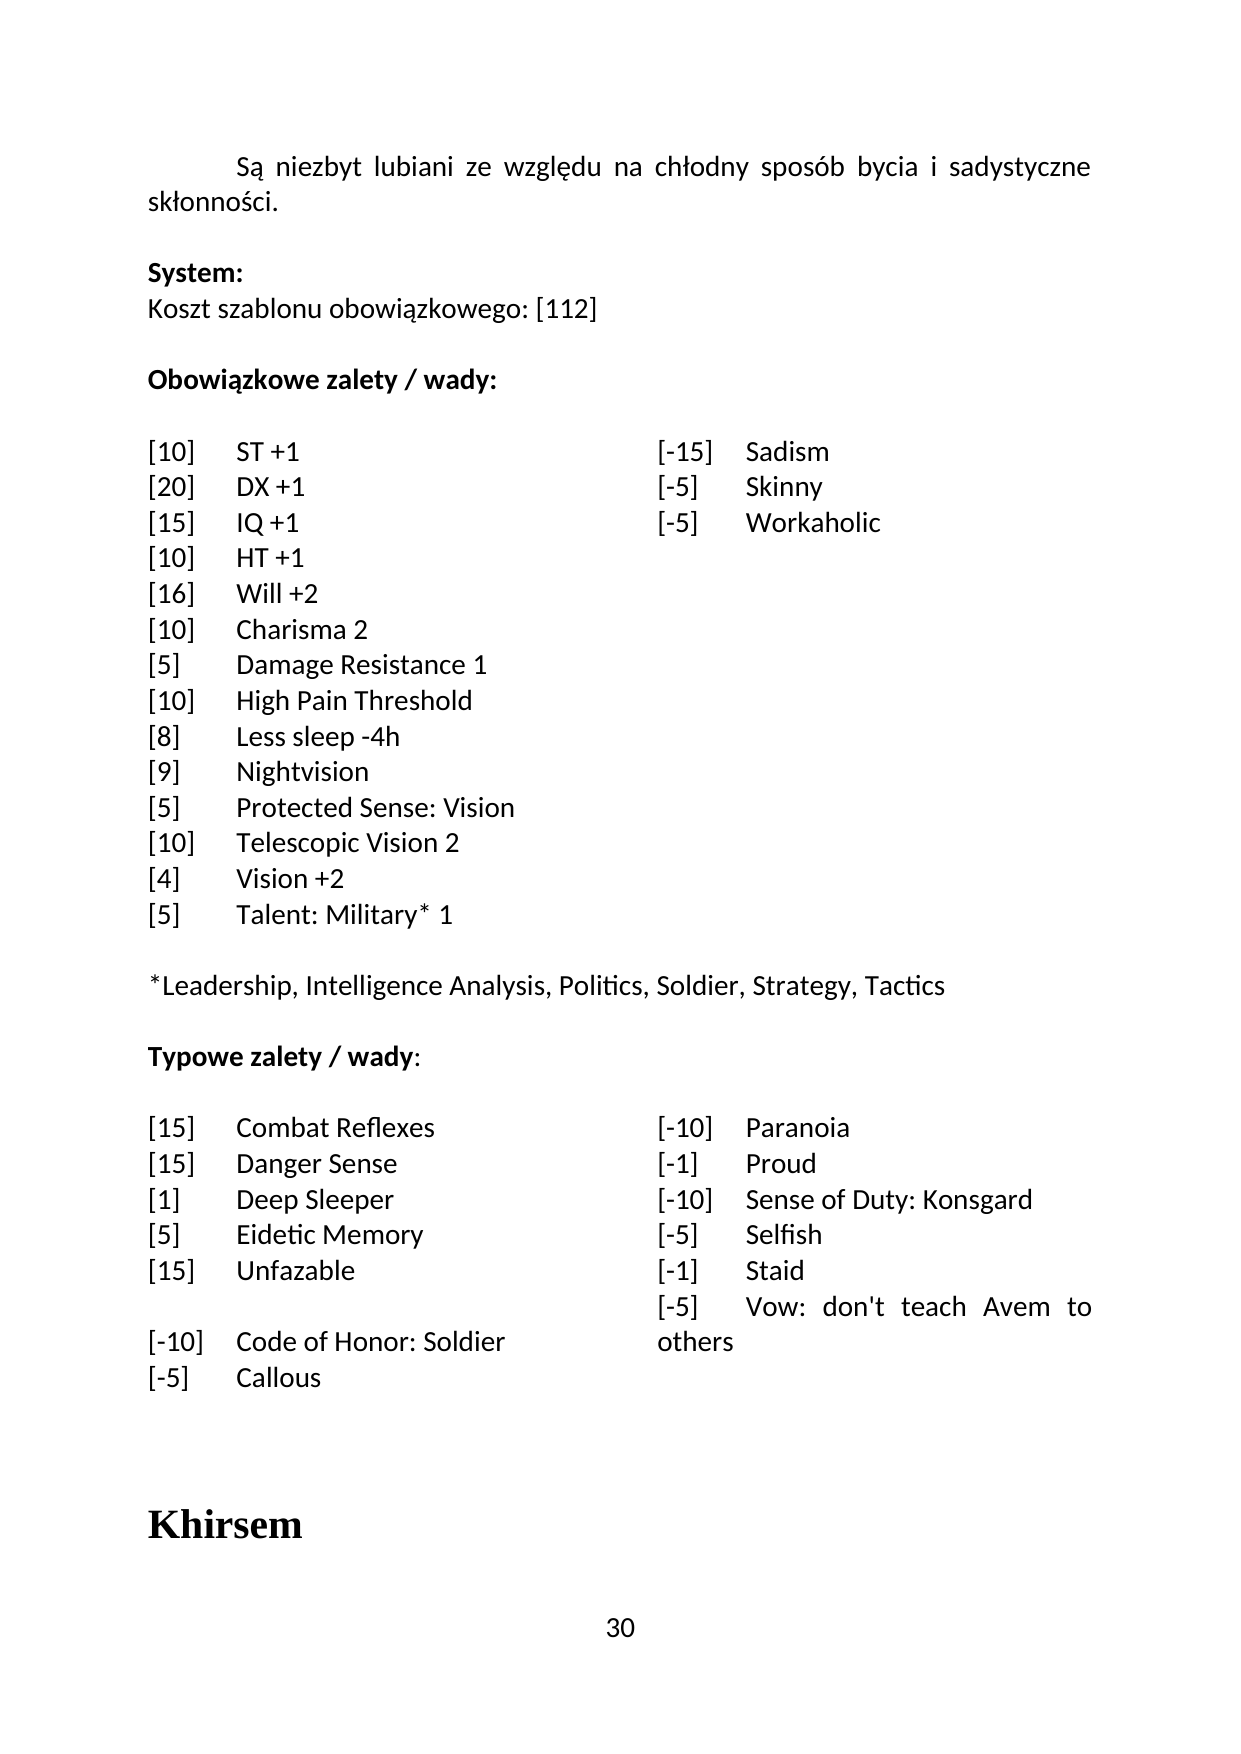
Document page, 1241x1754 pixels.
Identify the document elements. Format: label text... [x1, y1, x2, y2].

text [-10] Sense of Duty: Konsgard [657, 1181, 1093, 1216]
text [4] Vision +2 [148, 860, 583, 896]
text [-5] Selfish [657, 1216, 1093, 1252]
subtitle Khirsem [148, 1500, 1093, 1548]
text [10] Charisma 2 [148, 611, 583, 646]
text [10] High Pain Threshold [148, 682, 583, 718]
text [-5] Skinny [657, 468, 1093, 504]
text [-1] Staid [657, 1252, 1093, 1288]
text [-10] Code of Honor: Soldier [148, 1323, 583, 1359]
text [10] Telescopic Vision 2 [148, 824, 583, 860]
text [5] Eidetic Memory [148, 1216, 583, 1252]
text System: [148, 254, 1093, 290]
text [20] DX +1 [148, 468, 583, 504]
text [5] Protected Sense: Vision [148, 789, 583, 824]
text [15] Combat Reflexes [148, 1109, 583, 1145]
text Typowe zalety / wady: [148, 1038, 1093, 1074]
text [9] Nightvision [148, 753, 583, 789]
text [8] Less sleep -4h [148, 718, 583, 753]
text Obowiązkowe zalety / wady: [148, 361, 1093, 397]
text [10] HT +1 [148, 539, 583, 575]
text Są niezbyt lubiani ze względu na chłodny sposób bycia i sadystyczne skłonności. [148, 148, 1093, 219]
text [16] Will +2 [148, 575, 583, 611]
text [-5] Workaholic [657, 504, 1093, 539]
text [10] ST +1 [148, 433, 583, 468]
text [5] Talent: Military* 1 [148, 896, 583, 931]
text [-10] Paranoia [657, 1109, 1093, 1145]
text Koszt szablonu obowiązkowego: [112] [148, 290, 1093, 326]
text [15] Unfazable [148, 1252, 583, 1288]
text [-5] Callous [148, 1359, 583, 1394]
text [1] Deep Sleeper [148, 1181, 583, 1216]
text [15] IQ +1 [148, 504, 583, 539]
text *Leadership, Intelligence Analysis, Politics, Soldier, Strategy, Tactics [148, 967, 1093, 1003]
text [-15] Sadism [657, 433, 1093, 468]
text [15] Danger Sense [148, 1145, 583, 1181]
text [5] Damage Resistance 1 [148, 646, 583, 682]
text [-5] Vow: don't teach Avem to others [657, 1288, 1093, 1359]
text [-1] Proud [657, 1145, 1093, 1181]
